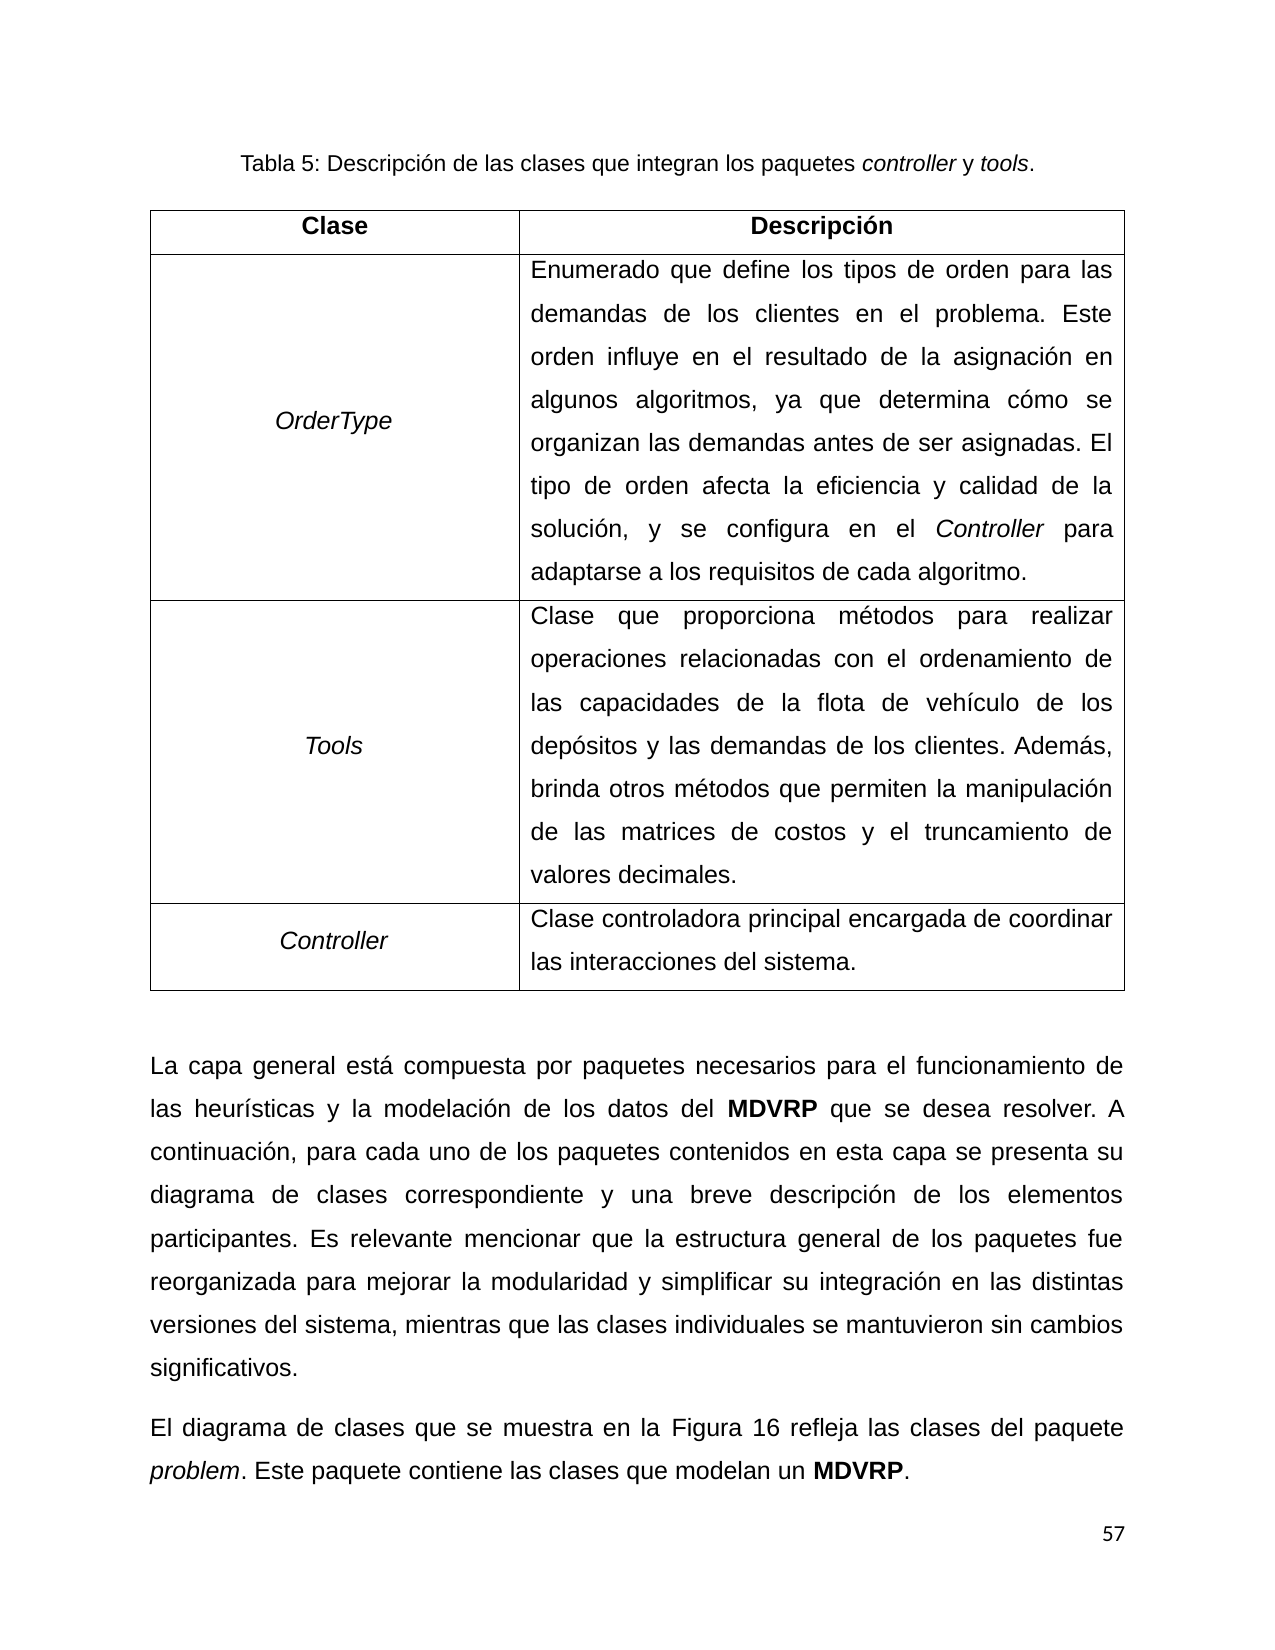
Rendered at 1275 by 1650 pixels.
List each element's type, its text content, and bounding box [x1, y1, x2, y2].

table_cell Clase controladora principal encargada de coordinar las interacciones del sistema. [520, 904, 1124, 990]
table_header Descripción [520, 211, 1124, 254]
text Tabla 5: Descripción de las clases que integran los paquetes controller y tools. [150, 150, 1125, 176]
table_cell Enumerado que define los tipos de orden para las demandas de los clientes en el problema. Este orden influye en el resultado de la asignación en algunos algoritmos, ya que determina cómo se organizan las demandas antes de ser asignadas. El tipo de orden afecta la eficiencia y calidad de la solución, y se configura en el Controller para adaptarse a los requisitos de cada algoritmo. [520, 255, 1124, 600]
table_header Clase [151, 211, 519, 254]
text El diagrama de clases que se muestra en la Figura 16 refleja las clases del paquete problem. Este paquete contiene las clases que modelan un MDVRP. [150, 1413, 1125, 1485]
table_cell OrderType [151, 255, 519, 600]
table_cell Tools [151, 601, 519, 903]
text La capa general está compuesta por paquetes necesarios para el funcionamiento de las heurísticas y la modelación de los datos del MDVRP que se desea resolver. A continuación, para cada uno de los paquetes contenidos en esta capa se presenta su diagrama de clases correspondiente y una breve descripción de los elementos participantes. Es relevante mencionar que la estructura general de los paquetes fue reorganizada para mejorar la modularidad y simplificar su integración en las distintas versiones del sistema, mientras que las clases individuales se mantuvieron sin cambios significativos. [150, 1051, 1125, 1382]
table_cell Controller [151, 904, 519, 990]
table_cell Clase que proporciona métodos para realizar operaciones relacionadas con el ordenamiento de las capacidades de la flota de vehículo de los depósitos y las demandas de los clientes. Además, brinda otros métodos que permiten la manipulación de las matrices de costos y el truncamiento de valores decimales. [520, 601, 1124, 903]
